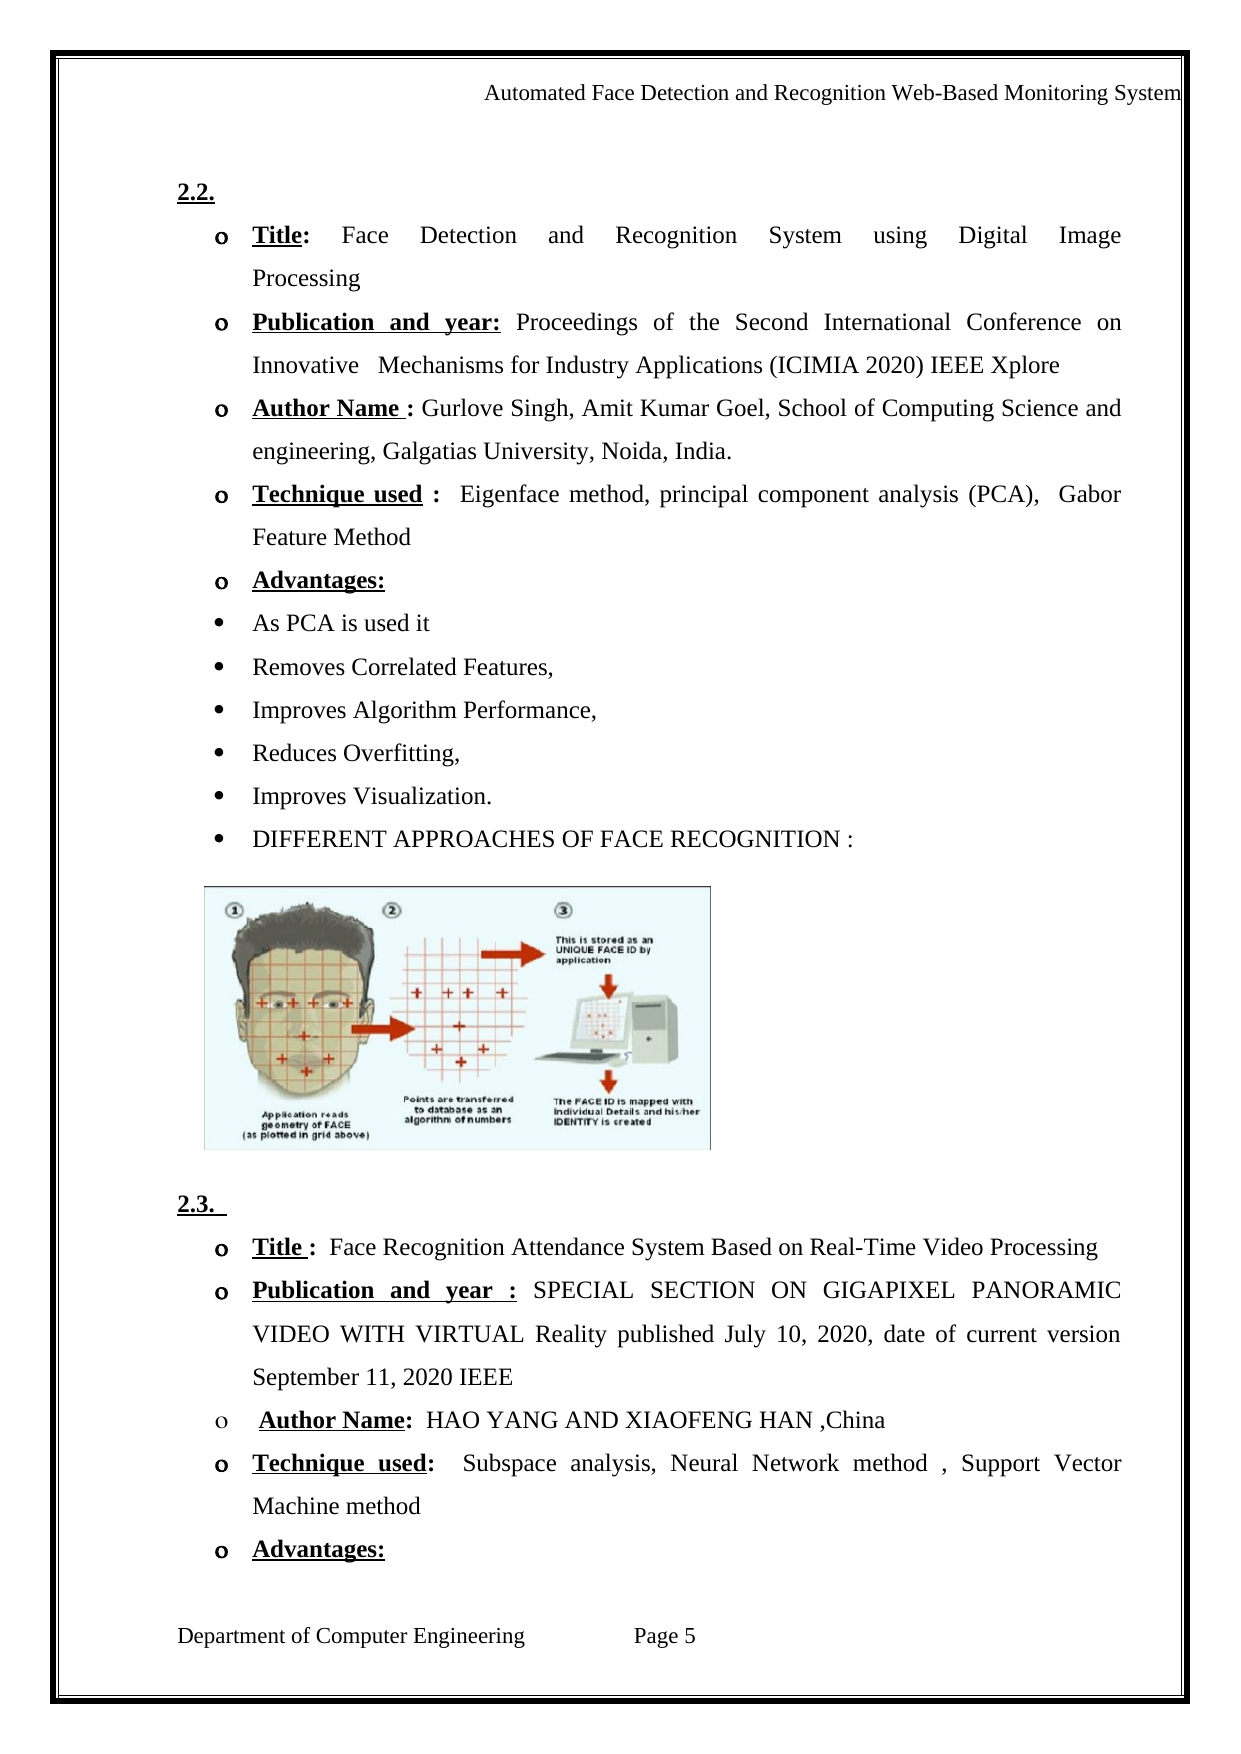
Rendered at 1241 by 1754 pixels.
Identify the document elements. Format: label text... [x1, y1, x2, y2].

list Improves Algorithm Performance, [214, 695, 1122, 723]
list Technique used : Eigenface method, principal component analysis (PCA), Gabor Feature Method [214, 479, 1122, 551]
text 2.3. [177, 1189, 1122, 1218]
list Publication and year: Proceedings of the Second International Conference on Innovative Mechanisms for Industry Applications (ICIMIA 2020) IEEE Xplore [214, 307, 1122, 378]
list Author Name : Gurlove Singh, Amit Kumar Goel, School of Computing Science and engineering, Galgatias University, Noida, India. [214, 393, 1122, 465]
list Publication and year : SPECIAL SECTION ON GIGAPIXEL PANORAMIC VIDEO WITH VIRTUAL Reality published July 10, 2020, date of current version September 11, 2020 IEEE [214, 1276, 1122, 1391]
list Advantages: [214, 565, 1122, 594]
list Advantages: [214, 1534, 1122, 1563]
text 2.2. [177, 177, 1122, 206]
list Technique used: Subspace analysis, Neural Network method , Support Vector Machine method [214, 1448, 1122, 1520]
list Reduces Overfitting, [214, 738, 1122, 767]
list Title : Face Recognition Attendance System Based on Real-Time Video Processing [214, 1232, 1122, 1261]
list DIFFERENT APPROACHES OF FACE RECOGNITION : [214, 824, 1122, 853]
list Title: Face Detection and Recognition System using Digital Image Processing [214, 220, 1122, 292]
list Removes Correlated Features, [214, 652, 1122, 680]
list As PCA is used it [214, 608, 1122, 637]
picture [177, 867, 738, 1177]
list Improves Visualization. [214, 781, 1122, 810]
list Author Name: HAO YANG AND XIAOFENG HAN ,China [214, 1405, 1122, 1434]
